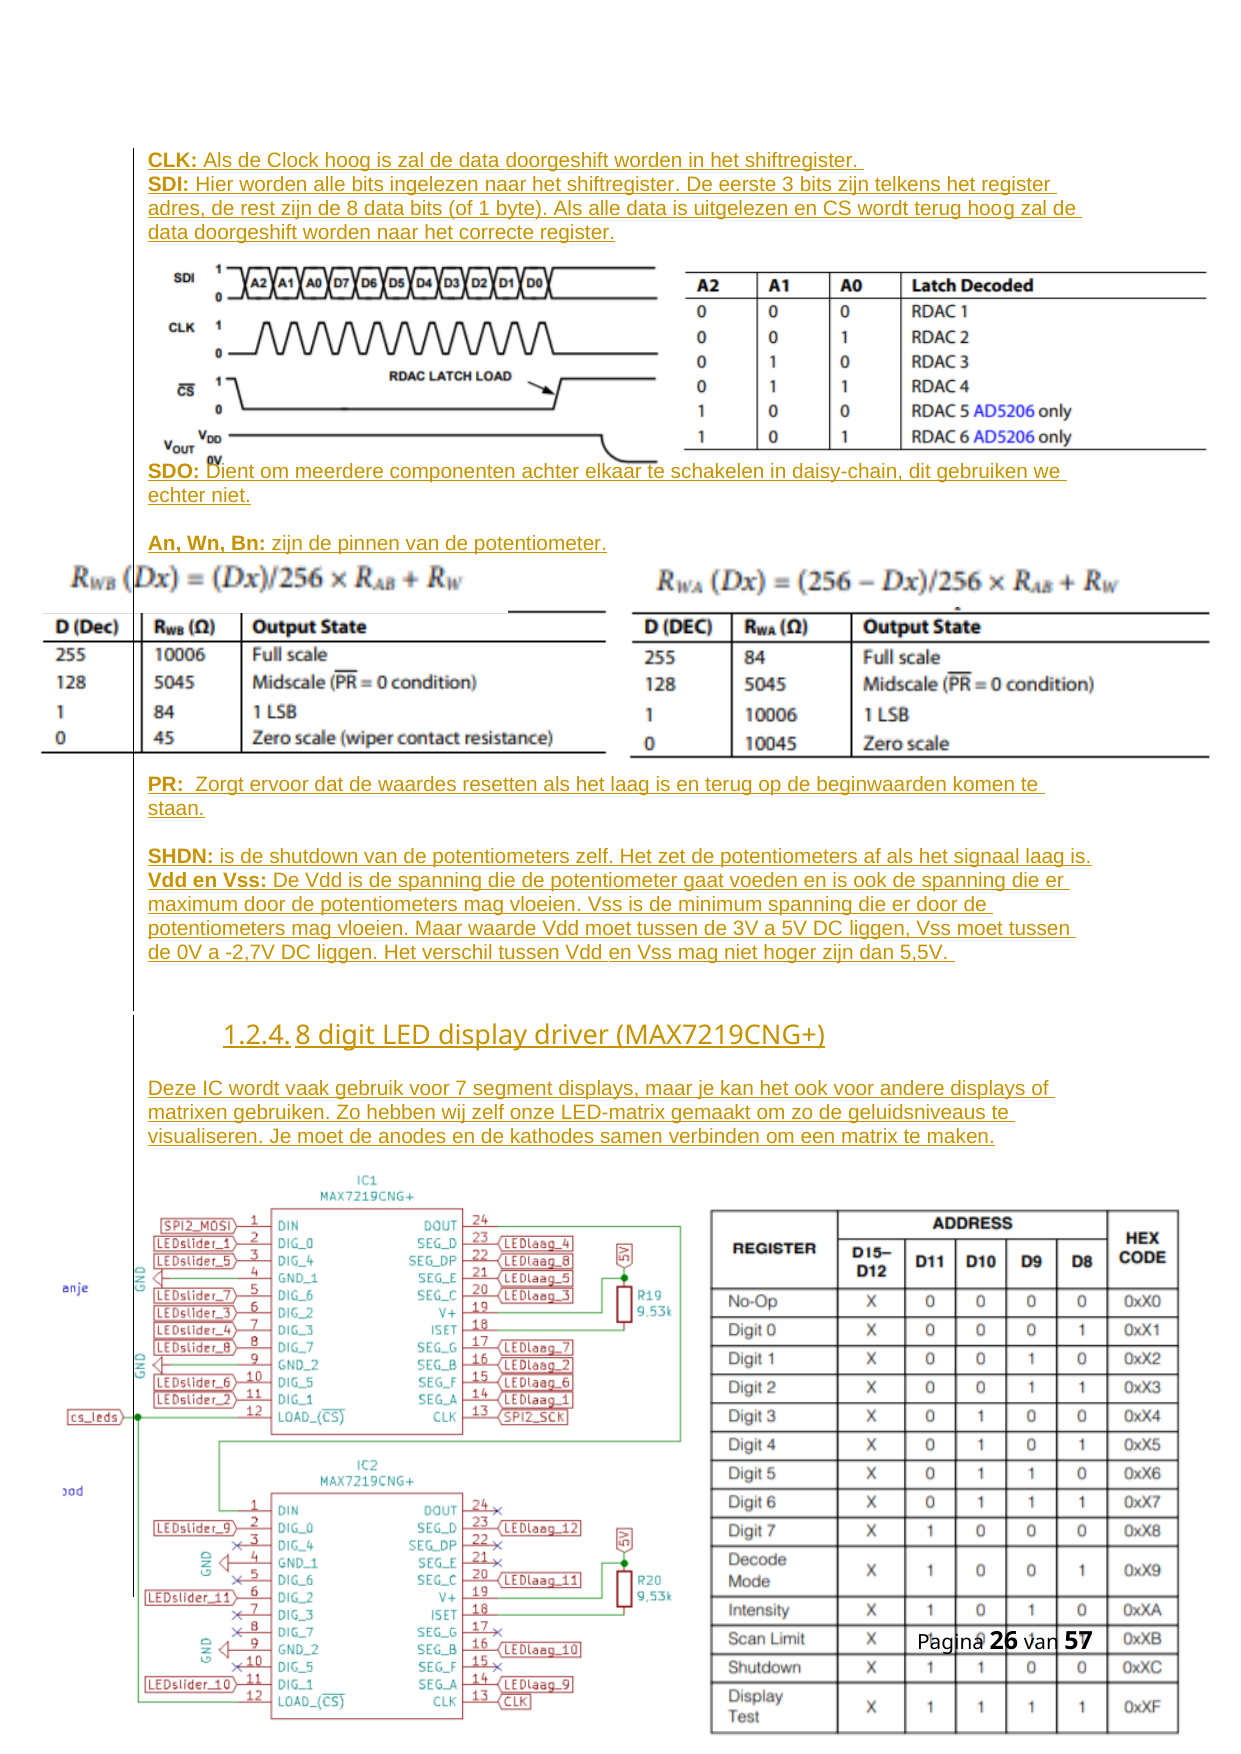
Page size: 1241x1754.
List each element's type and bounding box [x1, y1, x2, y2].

picture [443, 468, 449, 475]
picture [147, 244, 667, 475]
picture [621, 565, 1149, 601]
picture [625, 607, 1225, 766]
picture [702, 1203, 1190, 1741]
picture [38, 555, 133, 765]
picture [209, 465, 217, 475]
picture [180, 466, 188, 475]
picture [165, 466, 172, 475]
picture [263, 468, 269, 475]
picture [678, 267, 1216, 455]
picture [134, 555, 621, 765]
picture [403, 468, 409, 475]
picture [62, 1171, 698, 1728]
picture [431, 468, 437, 475]
